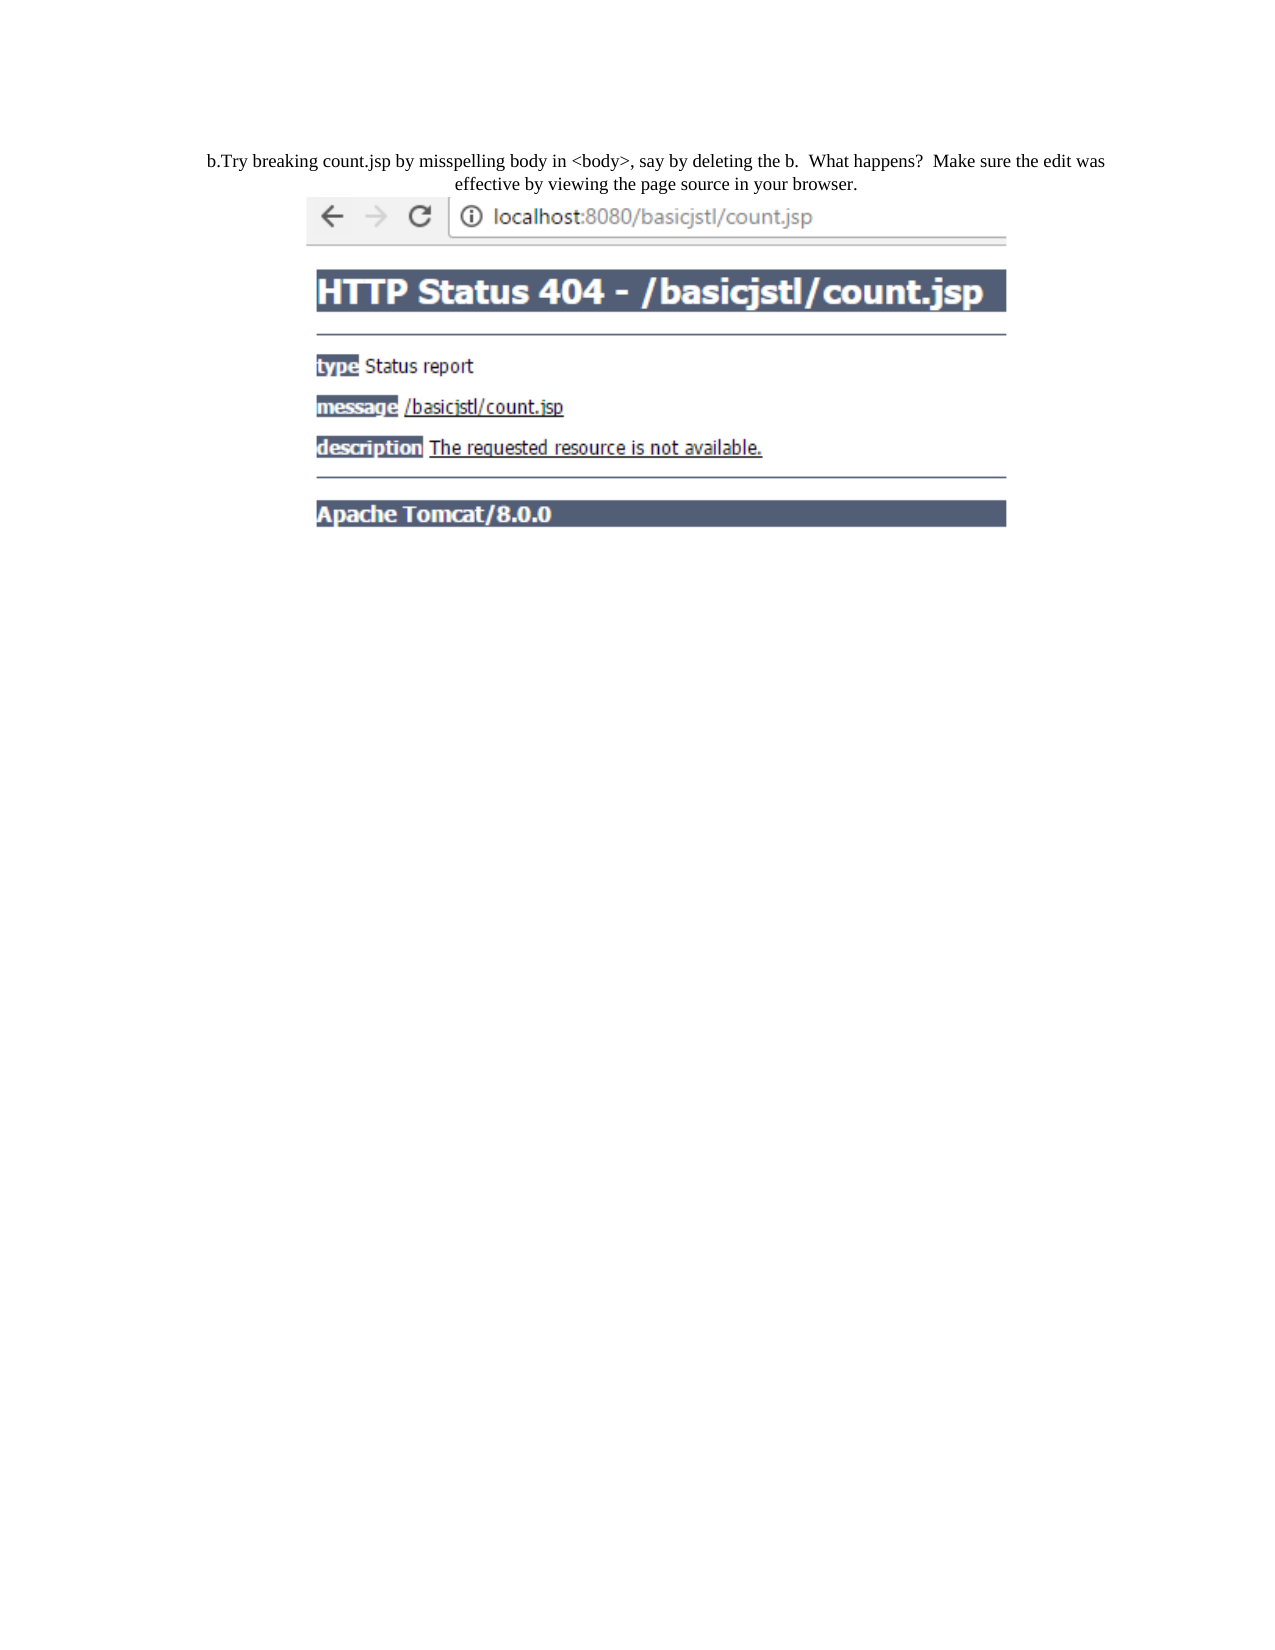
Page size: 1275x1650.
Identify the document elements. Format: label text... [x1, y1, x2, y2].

text b.Try breaking count.jsp by misspelling body in <body>, say by deleting the b. What happens? Make sure the edit was effective by viewing the page source in your browser. [187, 150, 1125, 534]
